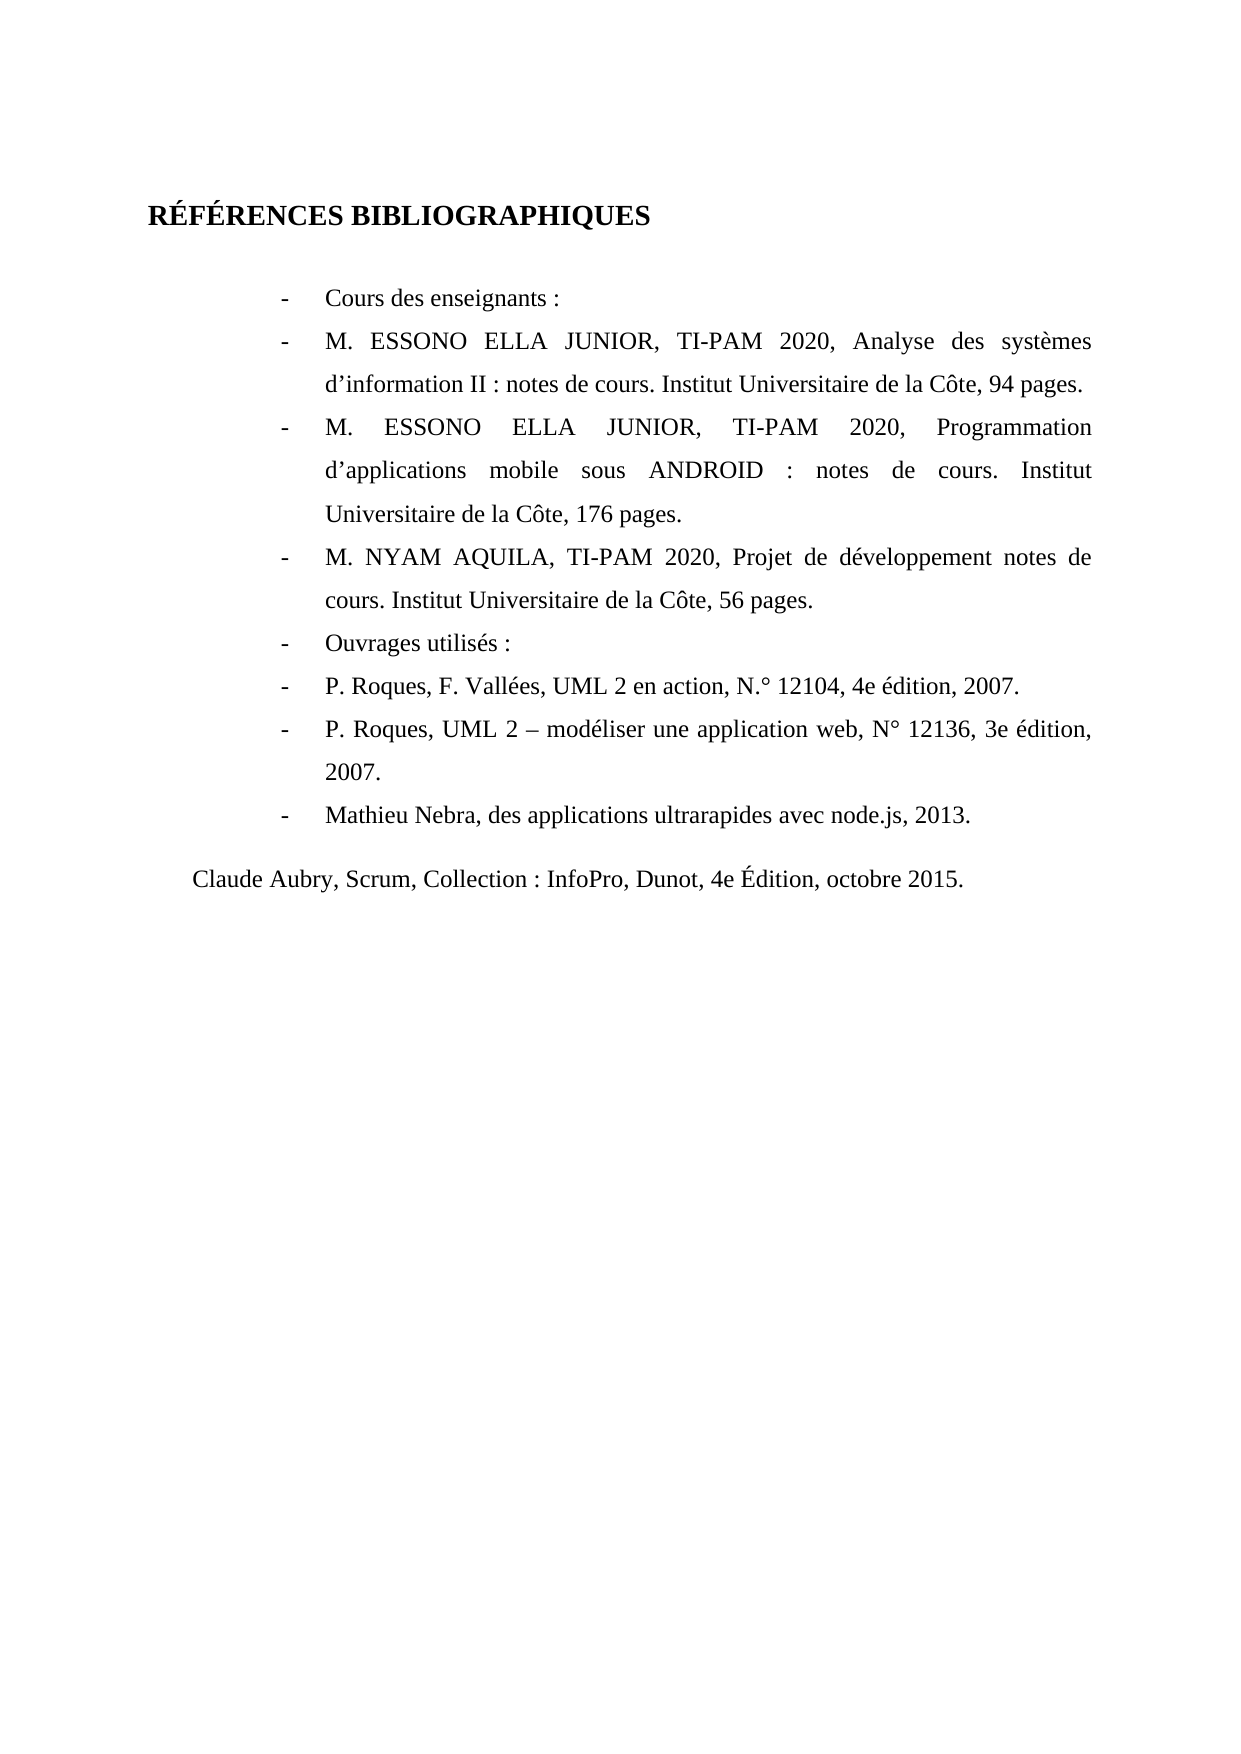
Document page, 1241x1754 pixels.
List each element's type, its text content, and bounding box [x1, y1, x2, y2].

text Claude Aubry, Scrum, Collection : InfoPro, Dunot, 4e Édition, octobre 2015. [148, 864, 1093, 893]
list M. NYAM AQUILA, TI-PAM 2020, Projet de développement notes de cours. Institut Universitaire de la Côte, 56 pages. [281, 542, 1093, 614]
text RÉFÉRENCES BIBLIOGRAPHIQUES [148, 198, 1093, 231]
list M. ESSONO ELLA JUNIOR, TI-PAM 2020, Analyse des systèmes d’information II : notes de cours. Institut Universitaire de la Côte, 94 pages. [281, 326, 1093, 398]
list P. Roques, F. Vallées, UML 2 en action, N.° 12104, 4e édition, 2007. [281, 671, 1093, 700]
list Mathieu Nebra, des applications ultrarapides avec node.js, 2013. [281, 801, 1093, 829]
list M. ESSONO ELLA JUNIOR, TI-PAM 2020, Programmation d’applications mobile sous ANDROID : notes de cours. Institut Universitaire de la Côte, 176 pages. [281, 412, 1093, 527]
list P. Roques, UML 2 – modéliser une application web, N° 12136, 3e édition, 2007. [281, 714, 1093, 786]
list Ouvrages utilisés : [281, 628, 1093, 657]
list Cours des enseignants : [281, 283, 1093, 312]
